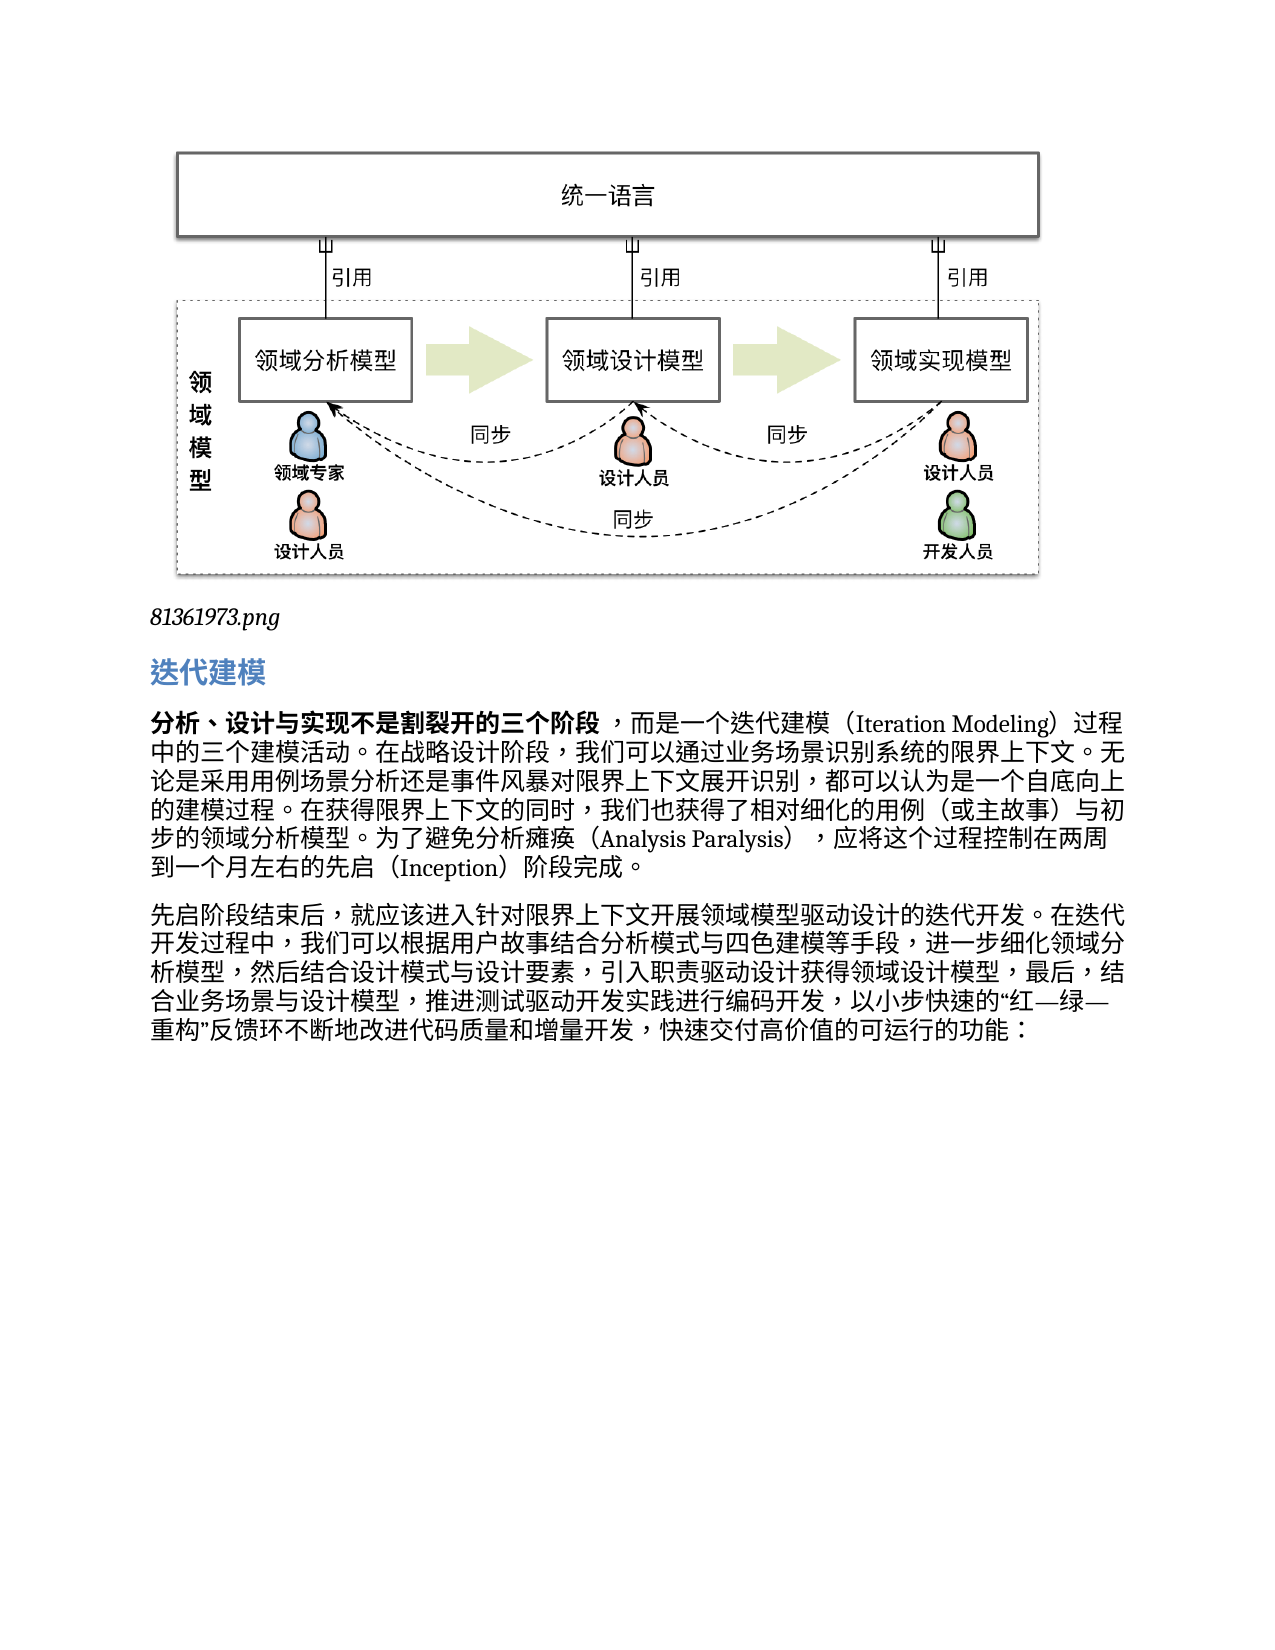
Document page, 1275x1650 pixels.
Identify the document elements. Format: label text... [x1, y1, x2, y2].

picture [168, 150, 1044, 582]
text 先启阶段结束后，就应该进入针对限界上下文开展领域模型驱动设计的迭代开发。在迭代开发过程中，我们可以根据用户故事结合分析模式与四色建模等手段，进一步细化领域分析模型，然后结合设计模式与设计要素，引入职责驱动设计获得领域设计模型，最后，结合业务场景与设计模型，推进测试驱动开发实践进行编码开发，以小步快速的“红—绿—重构”反馈环不断地改进代码质量和增量开发，快速交付高价值的可运行的功能： [150, 902, 1125, 1045]
subtitle 迭代建模 [150, 652, 1125, 692]
text 分析、设计与实现不是割裂开的三个阶段 ，而是一个迭代建模（Iteration Modeling）过程中的三个建模活动。在战略设计阶段，我们可以通过业务场景识别系统的限界上下文。无论是采用用例场景分析还是事件风暴对限界上下文展开识别，都可以认为是一个自底向上的建模过程。在获得限界上下文的同时，我们也获得了相对细化的用例（或主故事）与初步的领域分析模型。为了避免分析瘫痪（Analysis Paralysis），应将这个过程控制在两周到一个月左右的先启（Inception）阶段完成。 [150, 710, 1125, 883]
text 81361973.png [150, 602, 1125, 631]
